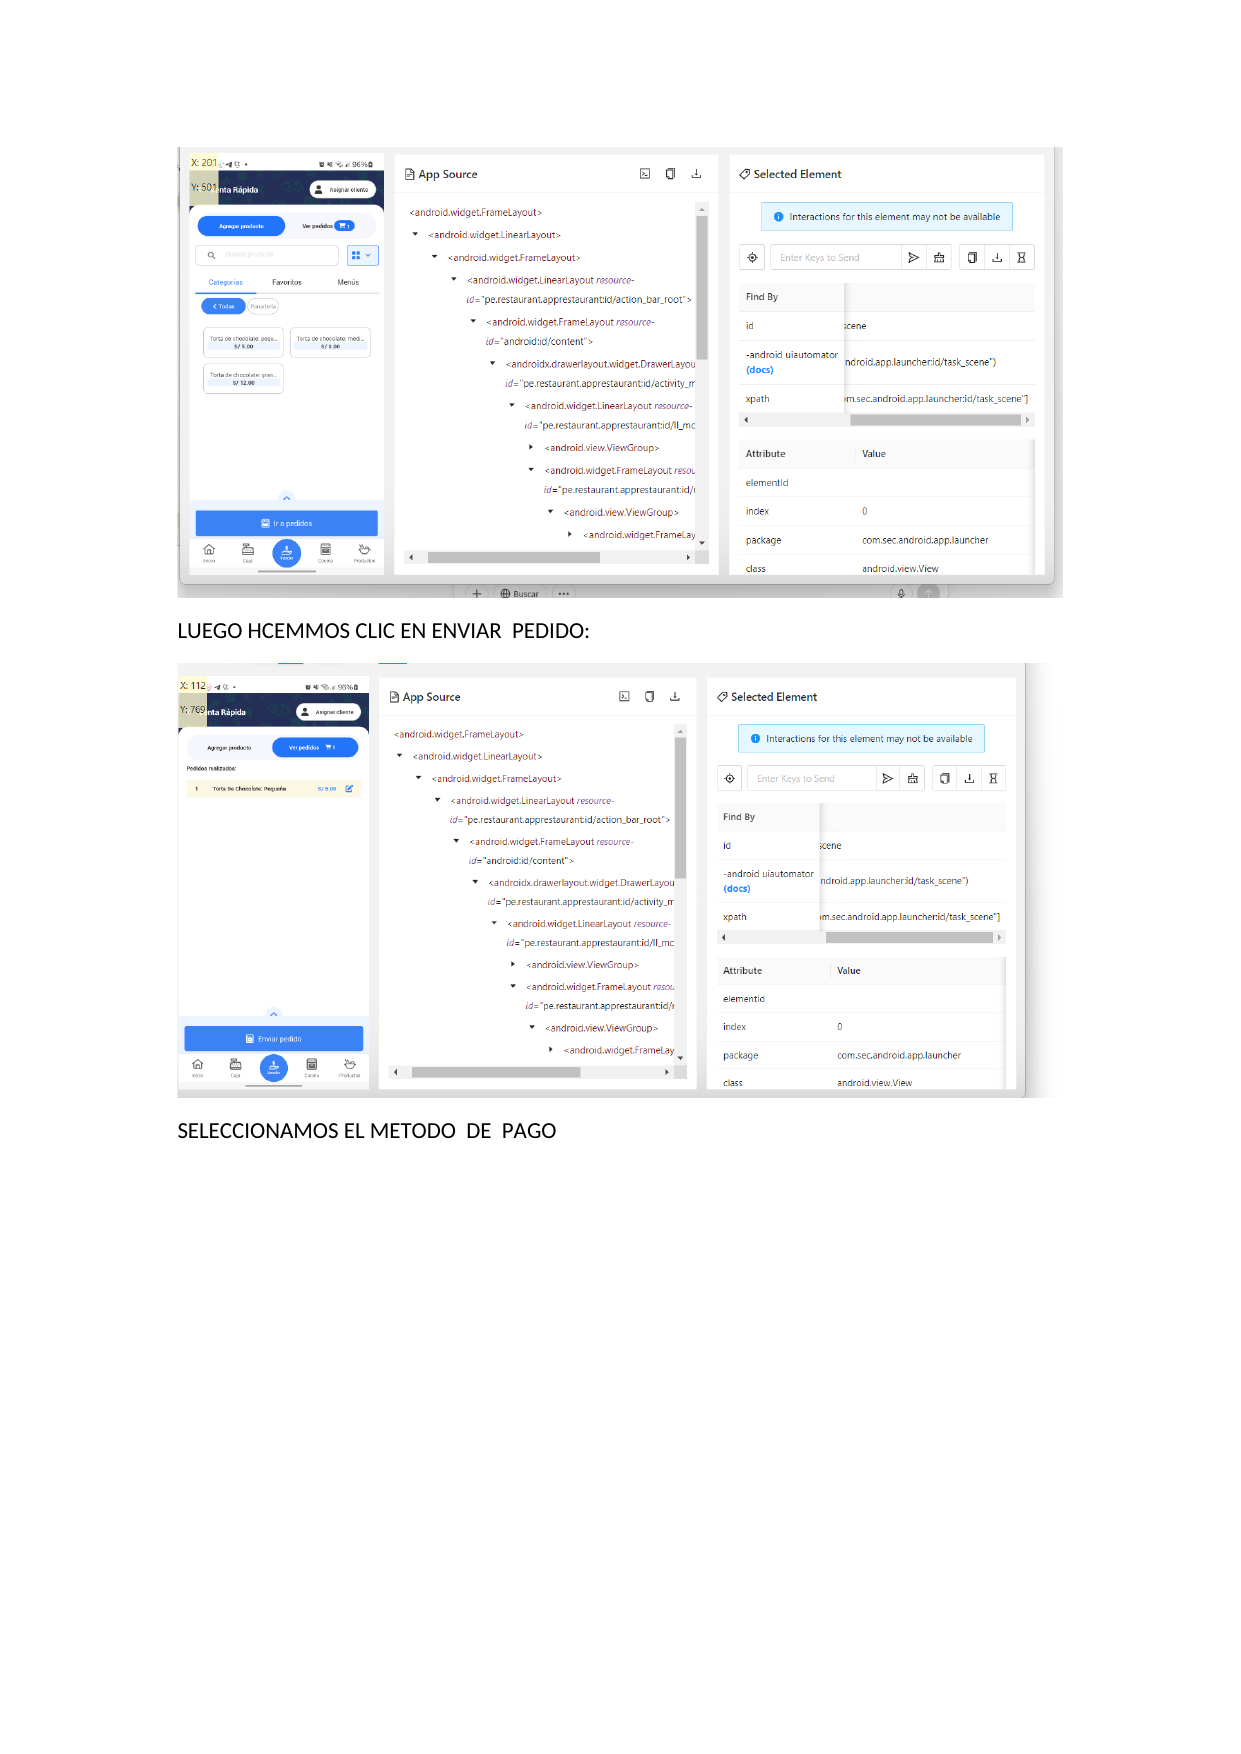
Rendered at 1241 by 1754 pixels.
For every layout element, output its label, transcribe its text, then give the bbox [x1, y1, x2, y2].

text SELECCIONAMOS EL METODO DE PAGO [177, 1117, 1063, 1144]
picture [177, 663, 1063, 1098]
text LUEGO HCEMMOS CLIC EN ENVIAR PEDIDO: [177, 616, 1063, 644]
picture [177, 147, 1063, 598]
